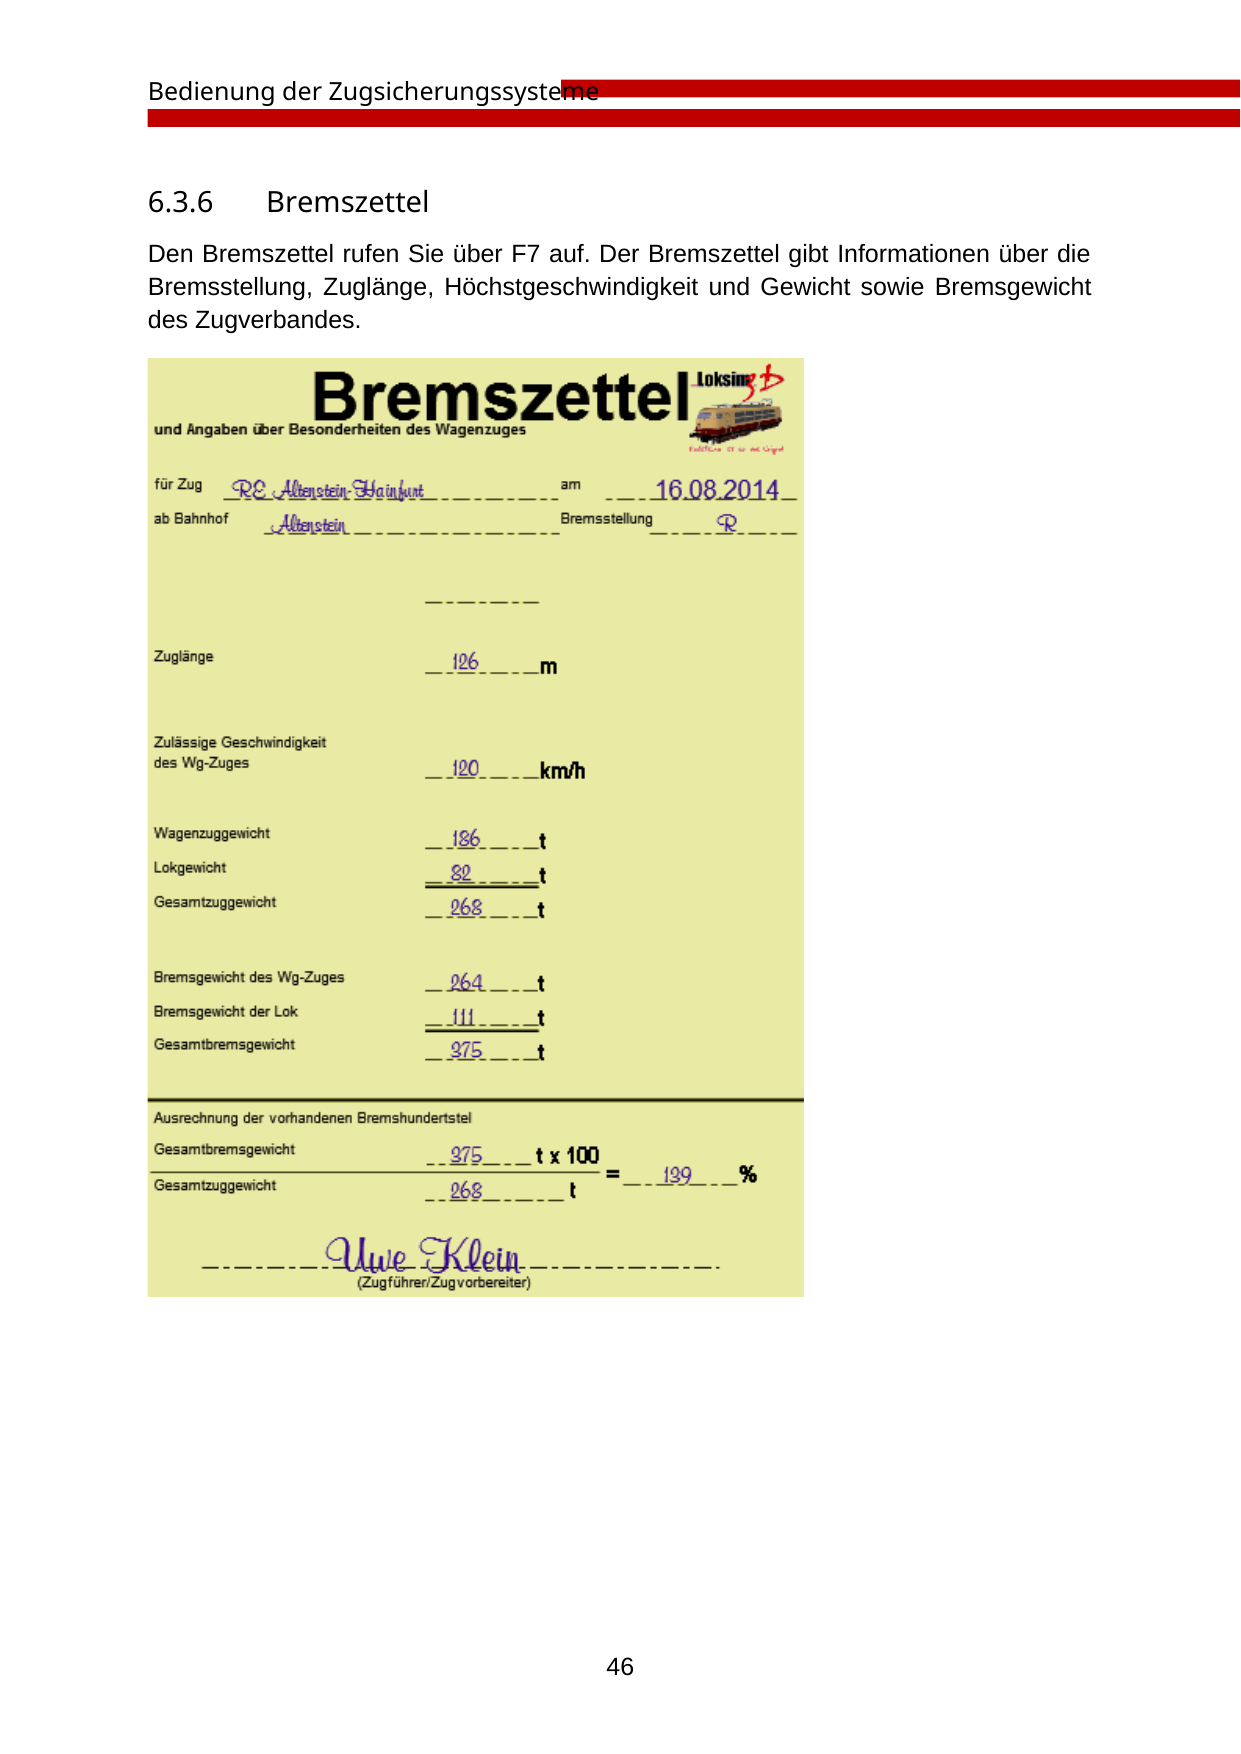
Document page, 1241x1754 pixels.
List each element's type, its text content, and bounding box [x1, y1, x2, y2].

picture [147, 358, 804, 1297]
subtitle Bremszettel [148, 181, 1093, 221]
text Den Bremszettel rufen Sie über F7 auf. Der Bremszettel gibt Informationen über die Bremsstellung, Zuglänge, Höchstgeschwindigkeit und Gewicht sowie Bremsgewicht des Zugverbandes. [148, 239, 1093, 334]
